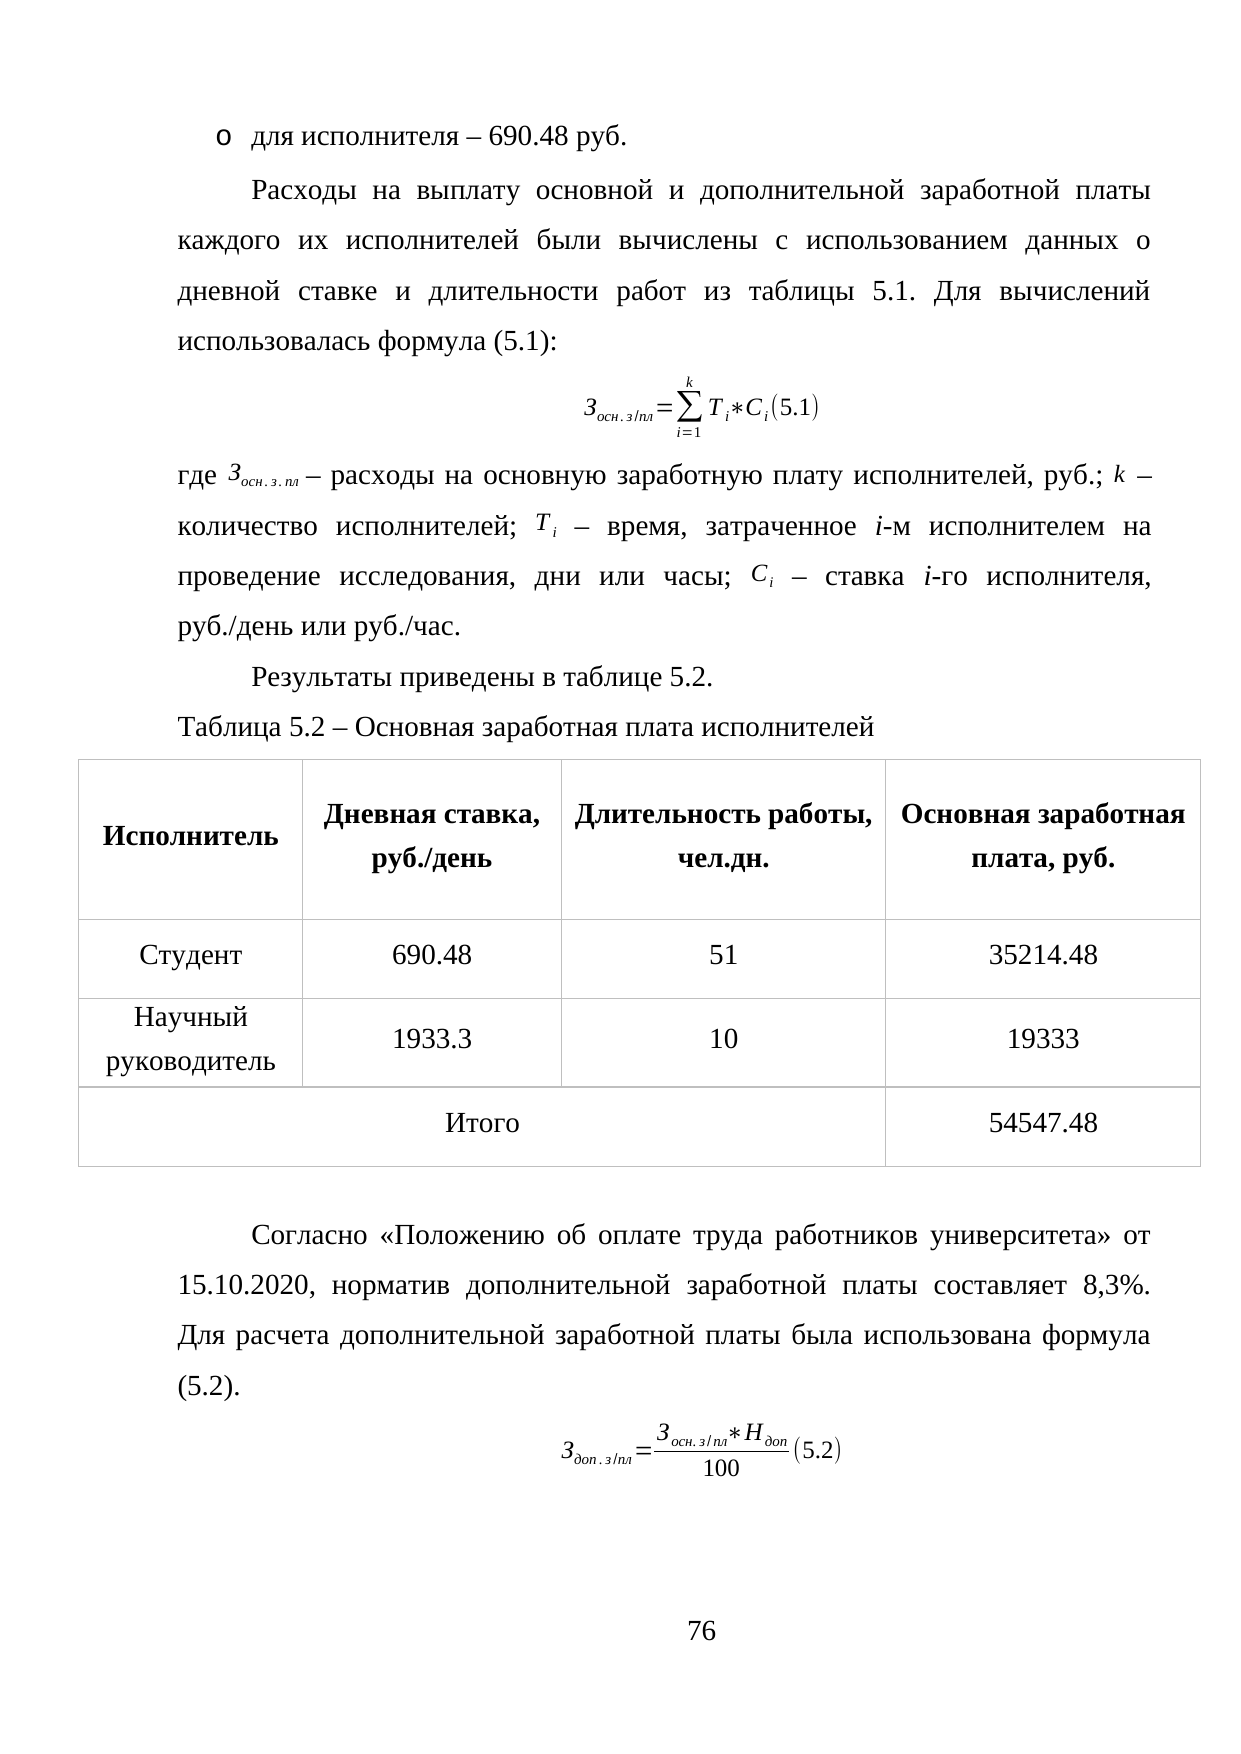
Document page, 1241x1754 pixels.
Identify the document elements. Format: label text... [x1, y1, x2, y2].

text Результаты приведены в таблице 5.2. [177, 659, 1152, 692]
text Таблица 5.2 – Основная заработная плата исполнителей [177, 709, 1152, 743]
table_cell 51 [562, 920, 885, 998]
table_cell Студент [79, 920, 302, 998]
table_header Длительность работы, чел.дн. [562, 760, 885, 919]
table_cell 1933.3 [303, 999, 561, 1086]
table_cell 10 [562, 999, 885, 1086]
table_cell 35214.48 [886, 920, 1200, 998]
list для исполнителя – 690.48 руб. [177, 118, 1152, 154]
table_header Исполнитель [79, 760, 302, 919]
table_header Основная заработная плата, руб. [886, 760, 1200, 919]
table_cell Научный руководитель [79, 999, 302, 1086]
text Согласно «Положению об оплате труда работников университета» от 15.10.2020, норматив дополнительной заработной платы составляет 8,3%. Для расчета дополнительной заработной платы была использована формула (5.2). [177, 1217, 1152, 1401]
text где – расходы на основную заработную плату исполнителей, руб.; – количество исполнителей; – время, затраченное i-м исполнителем на проведение исследования, дни или часы; – ставка i-го исполнителя, руб./день или руб./час. [177, 457, 1152, 642]
table_cell 19333 [886, 999, 1200, 1086]
table_cell 54547.48 [886, 1088, 1200, 1166]
table_header Дневная ставка, руб./день [303, 760, 561, 919]
table_cell 690.48 [303, 920, 561, 998]
table_cell Итого [79, 1088, 885, 1166]
text Расходы на выплату основной и дополнительной заработной платы каждого их исполнителей были вычислены с использованием данных о дневной ставке и длительности работ из таблицы 5.1. Для вычислений использовалась формула (5.1): [177, 172, 1152, 357]
